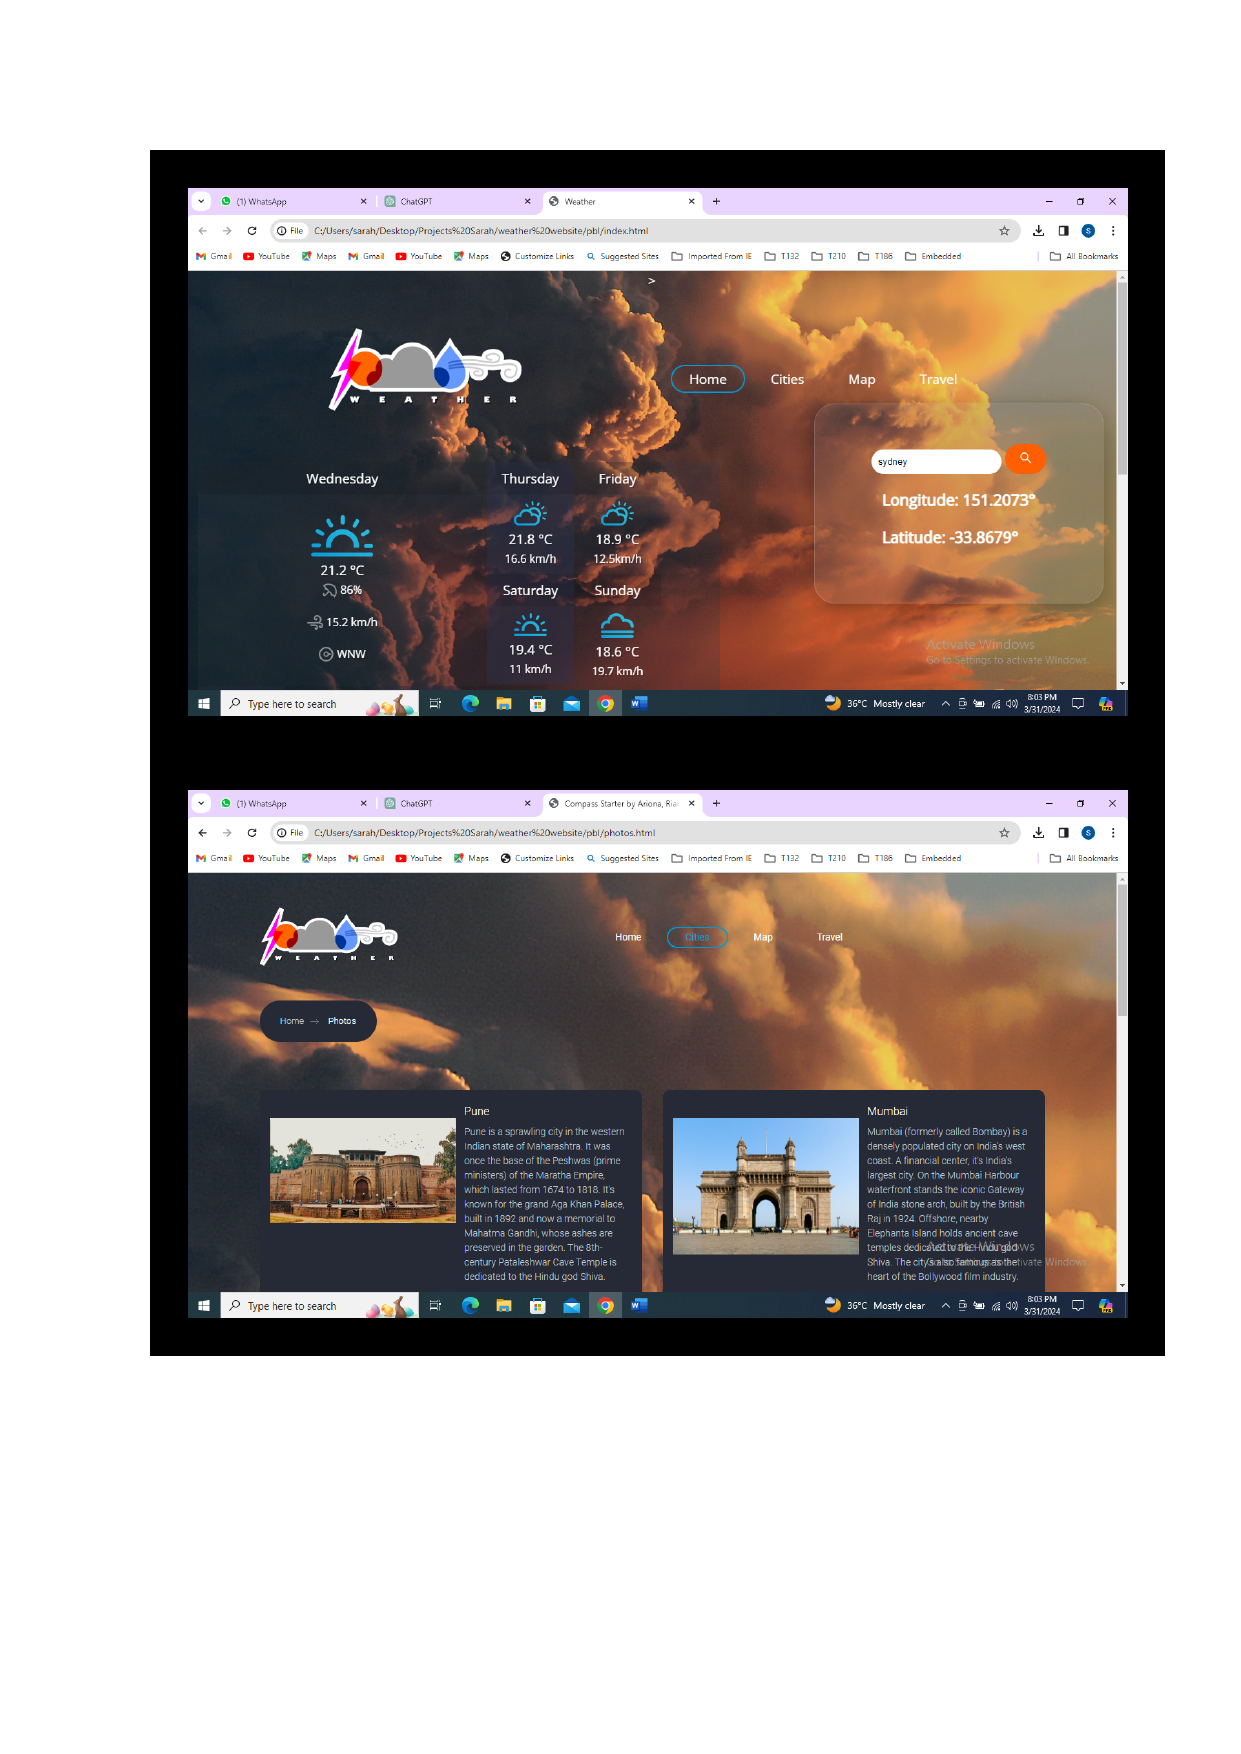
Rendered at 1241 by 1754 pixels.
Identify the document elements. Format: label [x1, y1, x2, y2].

picture [188, 790, 1128, 1318]
picture [188, 188, 1128, 716]
